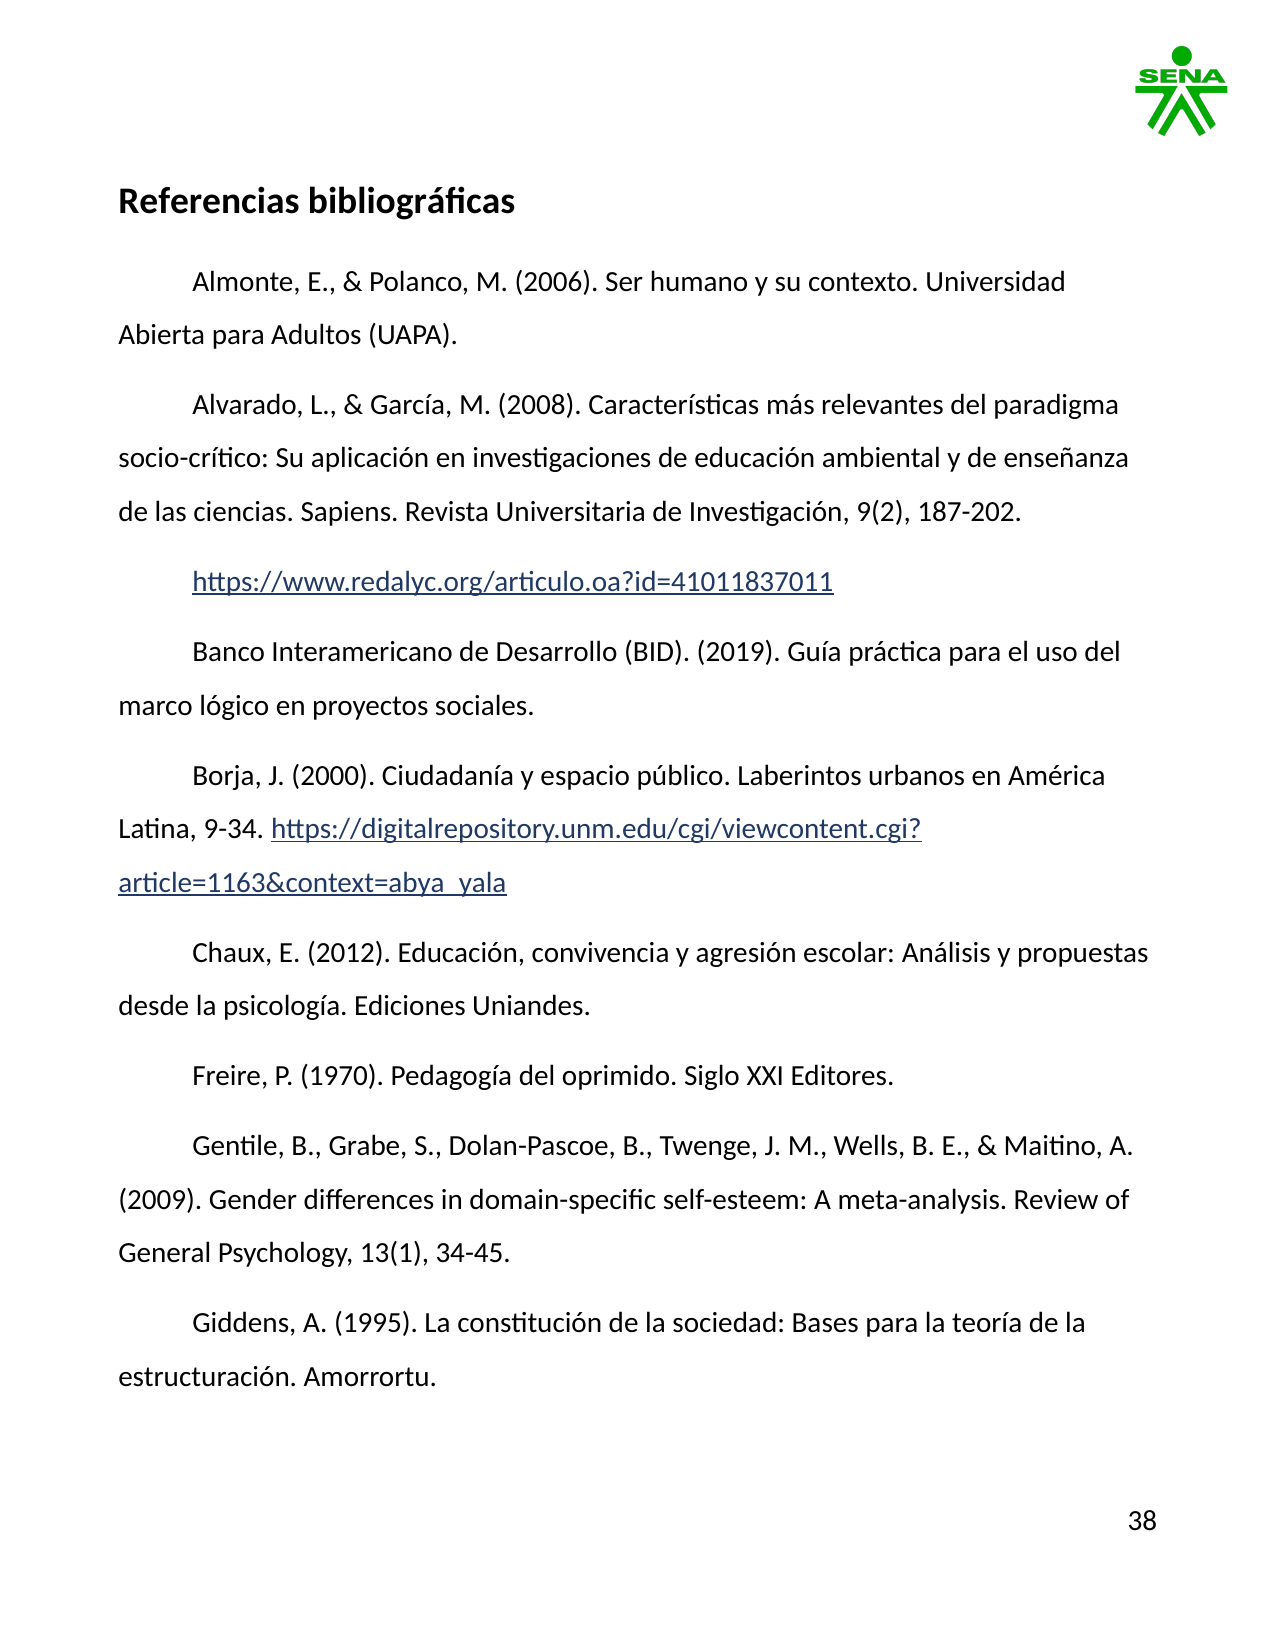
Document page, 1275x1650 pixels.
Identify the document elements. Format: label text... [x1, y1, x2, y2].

text Chaux, E. (2012). Educación, convivencia y agresión escolar: Análisis y propuestas desde la psicología. Ediciones Uniandes. [118, 934, 1157, 1023]
text https://www.redalyc.org/articulo.oa?id=41011837011 [118, 563, 1157, 599]
text Banco Interamericano de Desarrollo (BID). (2019). Guía práctica para el uso del marco lógico en proyectos sociales. [118, 633, 1157, 722]
text Giddens, A. (1995). La constitución de la sociedad: Bases para la teoría de la estructuración. Amorrortu. [118, 1304, 1157, 1393]
text Almonte, E., & Polanco, M. (2006). Ser humano y su contexto. Universidad Abierta para Adultos (UAPA). [118, 263, 1157, 352]
text Gentile, B., Grabe, S., Dolan-Pascoe, B., Twenge, J. M., Wells, B. E., & Maitino, A. (2009). Gender differences in domain-specific self-esteem: A meta-analysis. Review of General Psychology, 13(1), 34-45. [118, 1127, 1157, 1270]
text Alvarado, L., & García, M. (2008). Características más relevantes del paradigma socio-crítico: Su aplicación en investigaciones de educación ambiental y de enseñanza de las ciencias. Sapiens. Revista Universitaria de Investigación, 9(2), 187-202. [118, 386, 1157, 529]
picture [1135, 46, 1228, 136]
text Borja, J. (2000). Ciudadanía y espacio público. Laberintos urbanos en América Latina, 9-34. https://digitalrepository.unm.edu/cgi/viewcontent.cgi?article=1163&context=abya_yala [118, 757, 1157, 899]
text Freire, P. (1970). Pedagogía del oprimido. Siglo XXI Editores. [118, 1057, 1157, 1093]
text Referencias bibliográficas [118, 177, 1157, 223]
